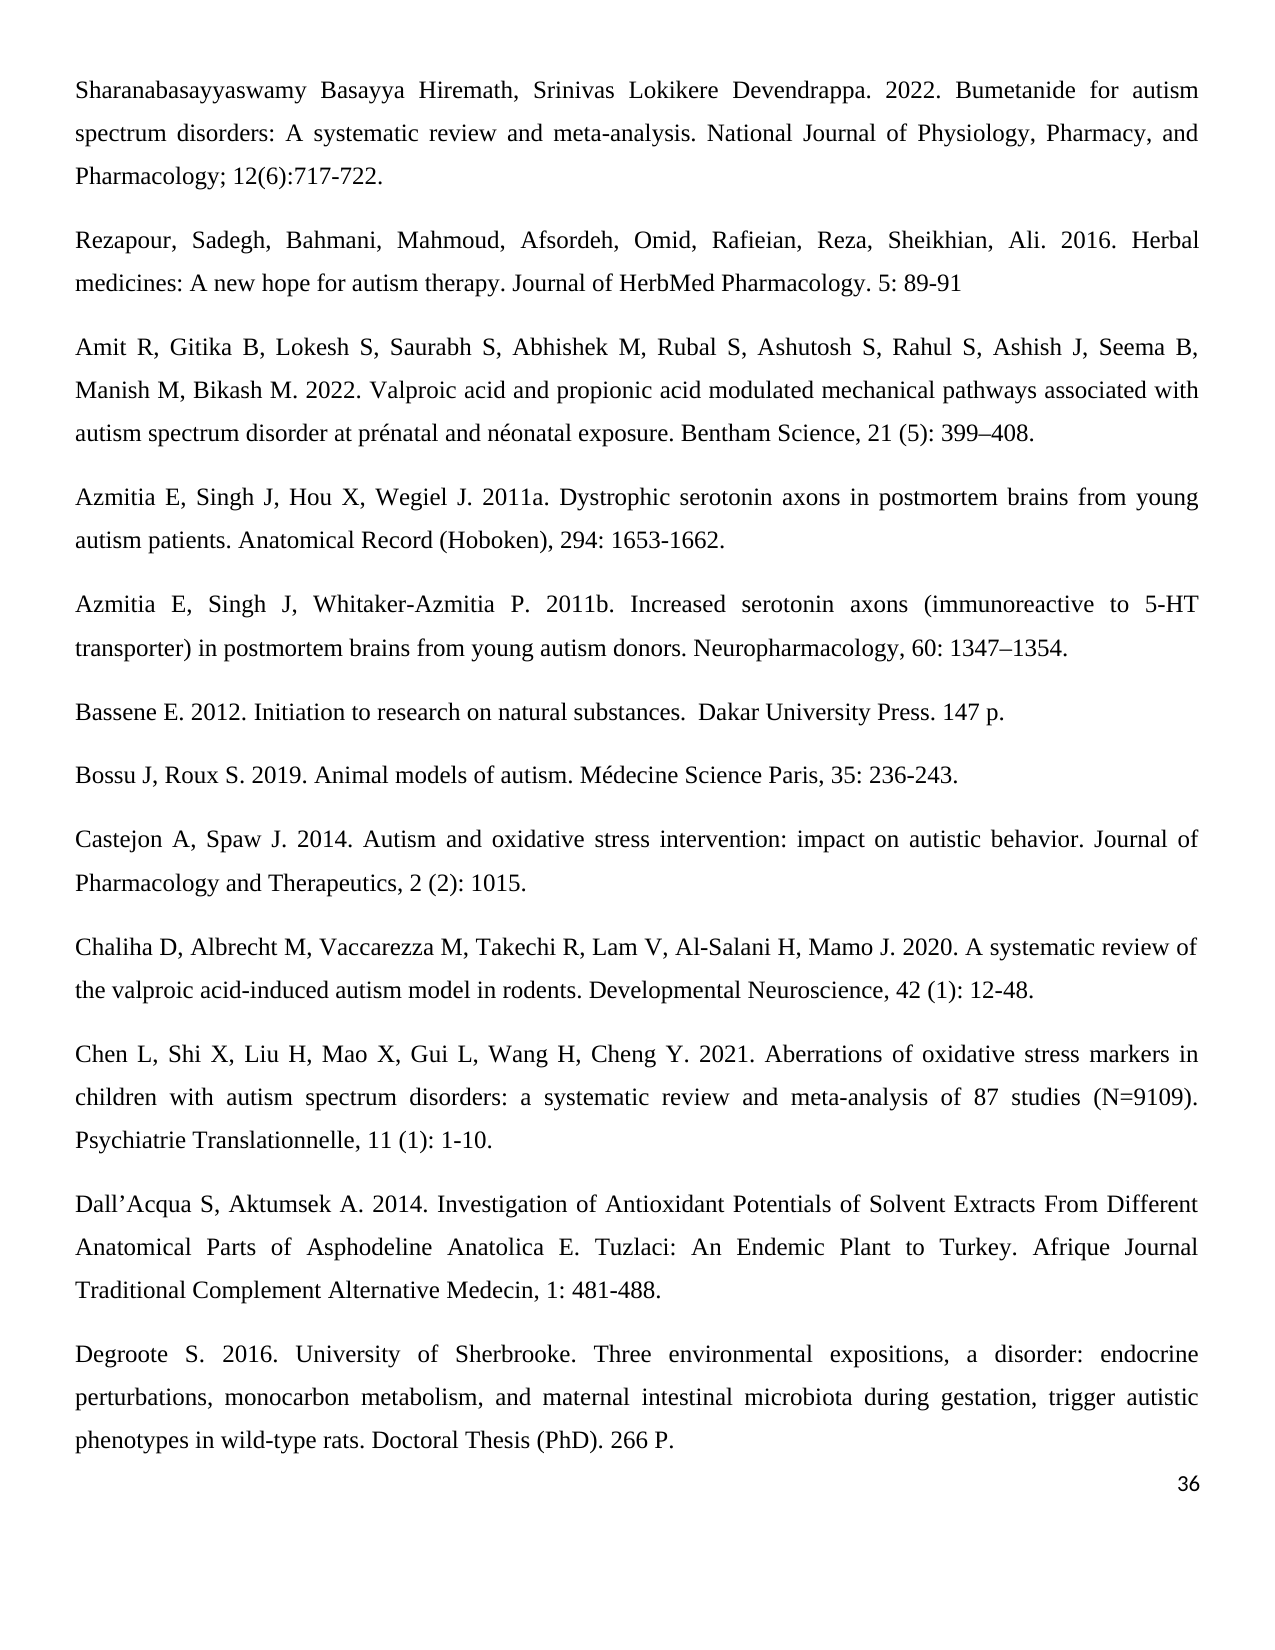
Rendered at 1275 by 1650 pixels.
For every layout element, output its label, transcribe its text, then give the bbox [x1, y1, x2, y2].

text Dall’Acqua S, Aktumsek A. 2014. Investigation of Antioxidant Potentials of Solvent Extracts From Different Anatomical Parts of Asphodeline Anatolica E. Tuzlaci: An Endemic Plant to Turkey. Afrique Journal Traditional Complement Alternative Medecin, 1: 481-488. [75, 1189, 1200, 1304]
text Castejon A, Spaw J. 2014. Autism and oxidative stress intervention: impact on autistic behavior. Journal of Pharmacology and Therapeutics, 2 (2): 1015. [75, 824, 1200, 896]
text Sharanabasayyaswamy Basayya Hiremath, Srinivas Lokikere Devendrappa. 2022. Bumetanide for autism spectrum disorders: A systematic review and meta-analysis. National Journal of Physiology, Pharmacy, and Pharmacology; 12(6):717-722. [75, 75, 1200, 190]
text Chen L, Shi X, Liu H, Mao X, Gui L, Wang H, Cheng Y. 2021. Aberrations of oxidative stress markers in children with autism spectrum disorders: a systematic review and meta-analysis of 87 studies (N=9109). Psychiatrie Translationnelle, 11 (1): 1-10. [75, 1039, 1200, 1154]
text Rezapour, Sadegh, Bahmani, Mahmoud, Afsordeh, Omid, Rafieian, Reza, Sheikhian, Ali. 2016. Herbal medicines: A new hope for autism therapy. Journal of HerbMed Pharmacology. 5: 89-91 [75, 225, 1200, 297]
text Chaliha D, Albrecht M, Vaccarezza M, Takechi R, Lam V, Al-Salani H, Mamo J. 2020. A systematic review of the valproic acid-induced autism model in rodents. Developmental Neuroscience, 42 (1): 12-48. [75, 932, 1200, 1003]
text Amit R, Gitika B, Lokesh S, Saurabh S, Abhishek M, Rubal S, Ashutosh S, Rahul S, Ashish J, Seema B, Manish M, Bikash M. 2022. Valproic acid and propionic acid modulated mechanical pathways associated with autism spectrum disorder at prénatal and néonatal exposure. Bentham Science, 21 (5): 399–408. [75, 332, 1200, 447]
text Bassene E. 2012. Initiation to research on natural substances. Dakar University Press. 147 p. [75, 697, 1200, 725]
text Degroote S. 2016. University of Sherbrooke. Three environmental expositions, a disorder: endocrine perturbations, monocarbon metabolism, and maternal intestinal microbiota during gestation, trigger autistic phenotypes in wild-type rats. Doctoral Thesis (PhD). 266 P. [75, 1339, 1200, 1454]
text Azmitia E, Singh J, Whitaker-Azmitia P. 2011b. Increased serotonin axons (immunoreactive to 5-HT transporter) in postmortem brains from young autism donors. Neuropharmacology, 60: 1347–1354. [75, 589, 1200, 661]
text Bossu J, Roux S. 2019. Animal models of autism. Médecine Science Paris, 35: 236-243. [75, 761, 1200, 789]
text Azmitia E, Singh J, Hou X, Wegiel J. 2011a. Dystrophic serotonin axons in postmortem brains from young autism patients. Anatomical Record (Hoboken), 294: 1653-1662. [75, 482, 1200, 554]
